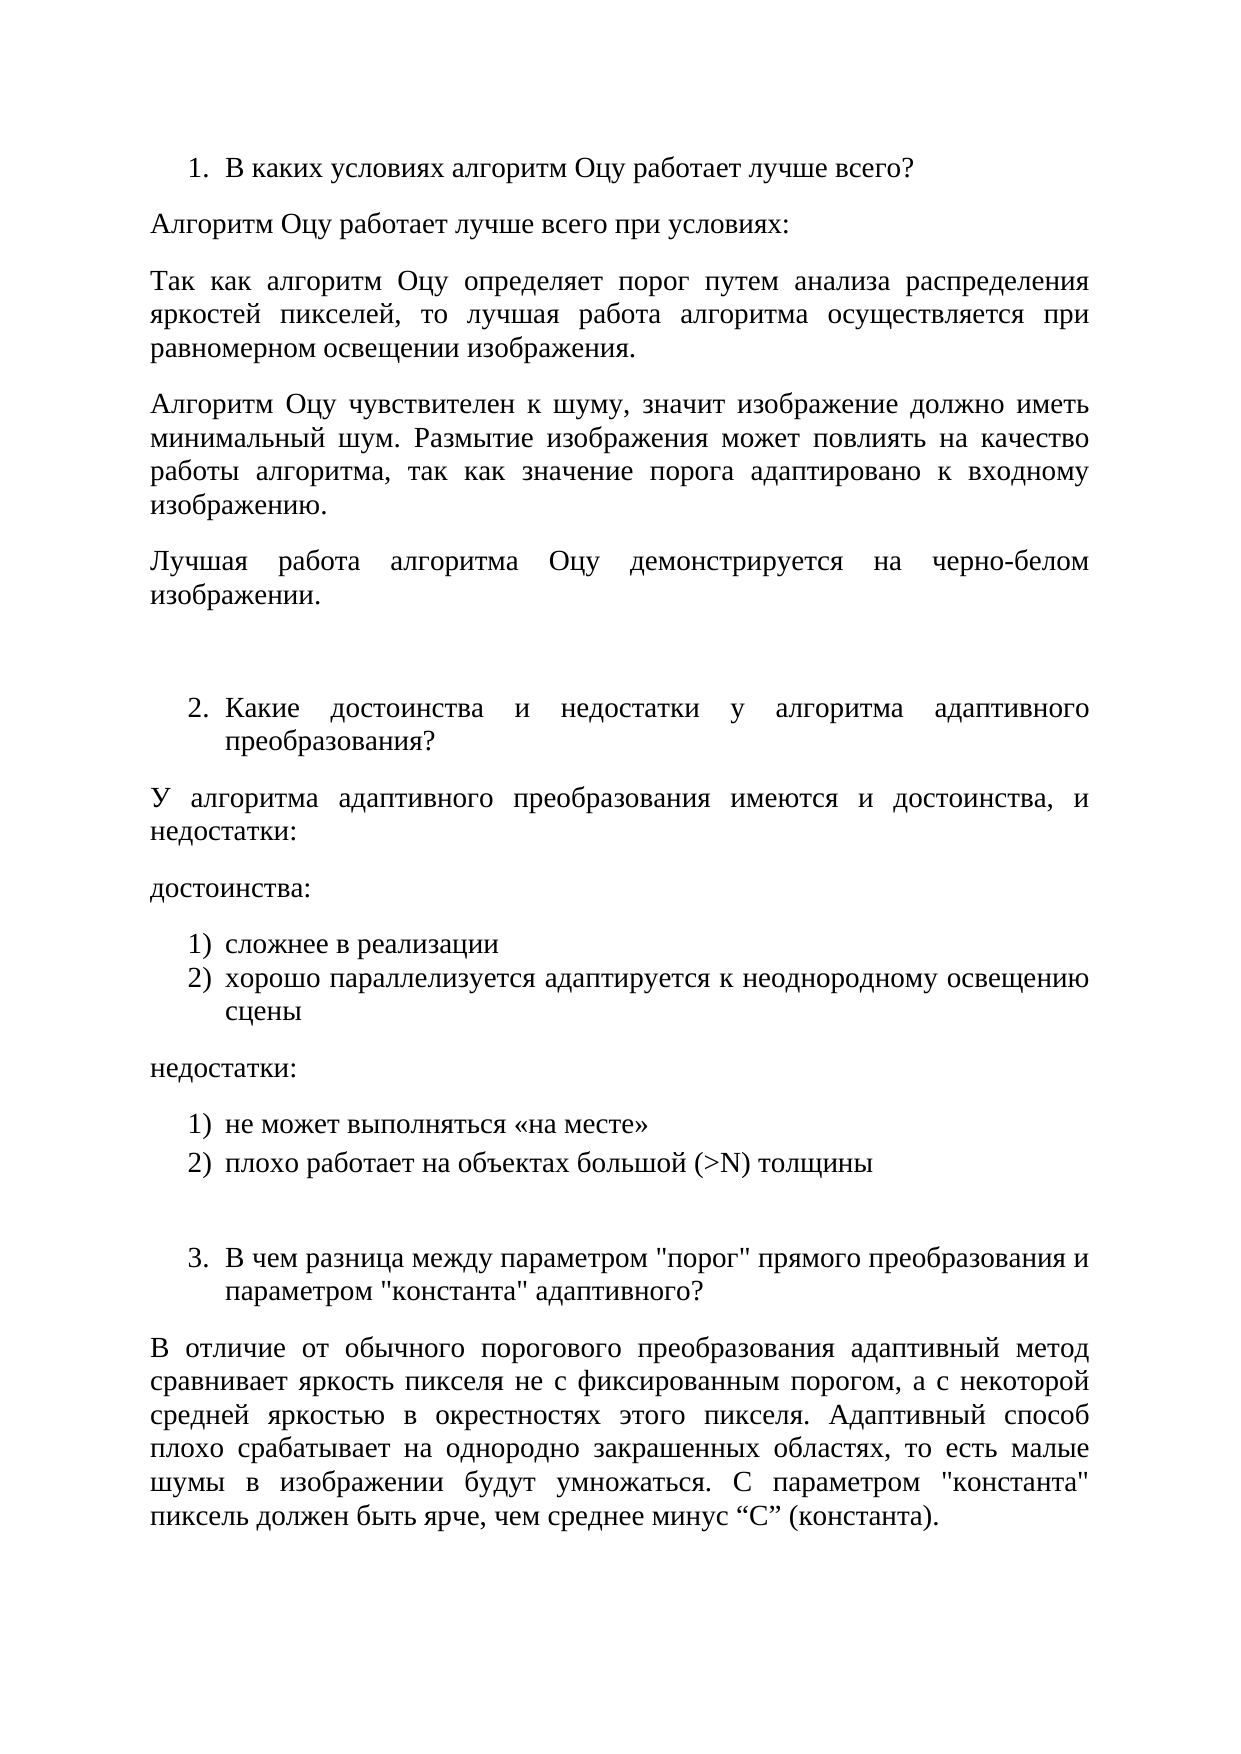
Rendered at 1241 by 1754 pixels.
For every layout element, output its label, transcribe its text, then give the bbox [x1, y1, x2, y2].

text Лучшая работа алгоритма Оцу демонстрируется на черно-белом изображении. [150, 543, 1090, 611]
list плохо работает на объектах большой (>N) толщины [187, 1145, 1090, 1178]
list Какие достоинства и недостатки у алгоритма адаптивного преобразования? [187, 690, 1090, 757]
text Алгоритм Оцу работает лучше всего при условиях: [150, 206, 1090, 240]
text Алгоритм Оцу чувствителен к шуму, значит изображение должно иметь минимальный шум. Размытие изображения может повлиять на качество работы алгоритма, так как значение порога адаптировано к входному изображению. [150, 386, 1090, 521]
text В отличие от обычного порогового преобразования адаптивный метод сравнивает яркость пикселя не с фиксированным порогом, а с некоторой средней яркостью в окрестностях этого пикселя. Адаптивный способ плохо срабатывает на однородно закрашенных областях, то есть малые шумы в изображении будут умножаться. С параметром "константа" пиксель должен быть ярче, чем среднее минус “C” (константа). [150, 1330, 1090, 1531]
list хорошо параллелизуется адаптируется к неоднородному освещению сцены [187, 960, 1090, 1027]
list В чем разница между параметром "порог" прямого преобразования и параметром "константа" адаптивного? [187, 1240, 1090, 1307]
text Так как алгоритм Оцу определяет порог путем анализа распределения яркостей пикселей, то лучшая работа алгоритма осуществляется при равномерном освещении изображения. [150, 263, 1090, 363]
text достоинства: [150, 870, 1090, 903]
text У алгоритма адаптивного преобразования имеются и достоинства, и недостатки: [150, 780, 1090, 847]
list не может выполняться «на месте» [187, 1106, 1090, 1140]
text недостатки: [150, 1050, 1090, 1083]
list сложнее в реализации [187, 926, 1090, 960]
list В каких условиях алгоритм Оцу работает лучше всего? [187, 150, 1090, 183]
